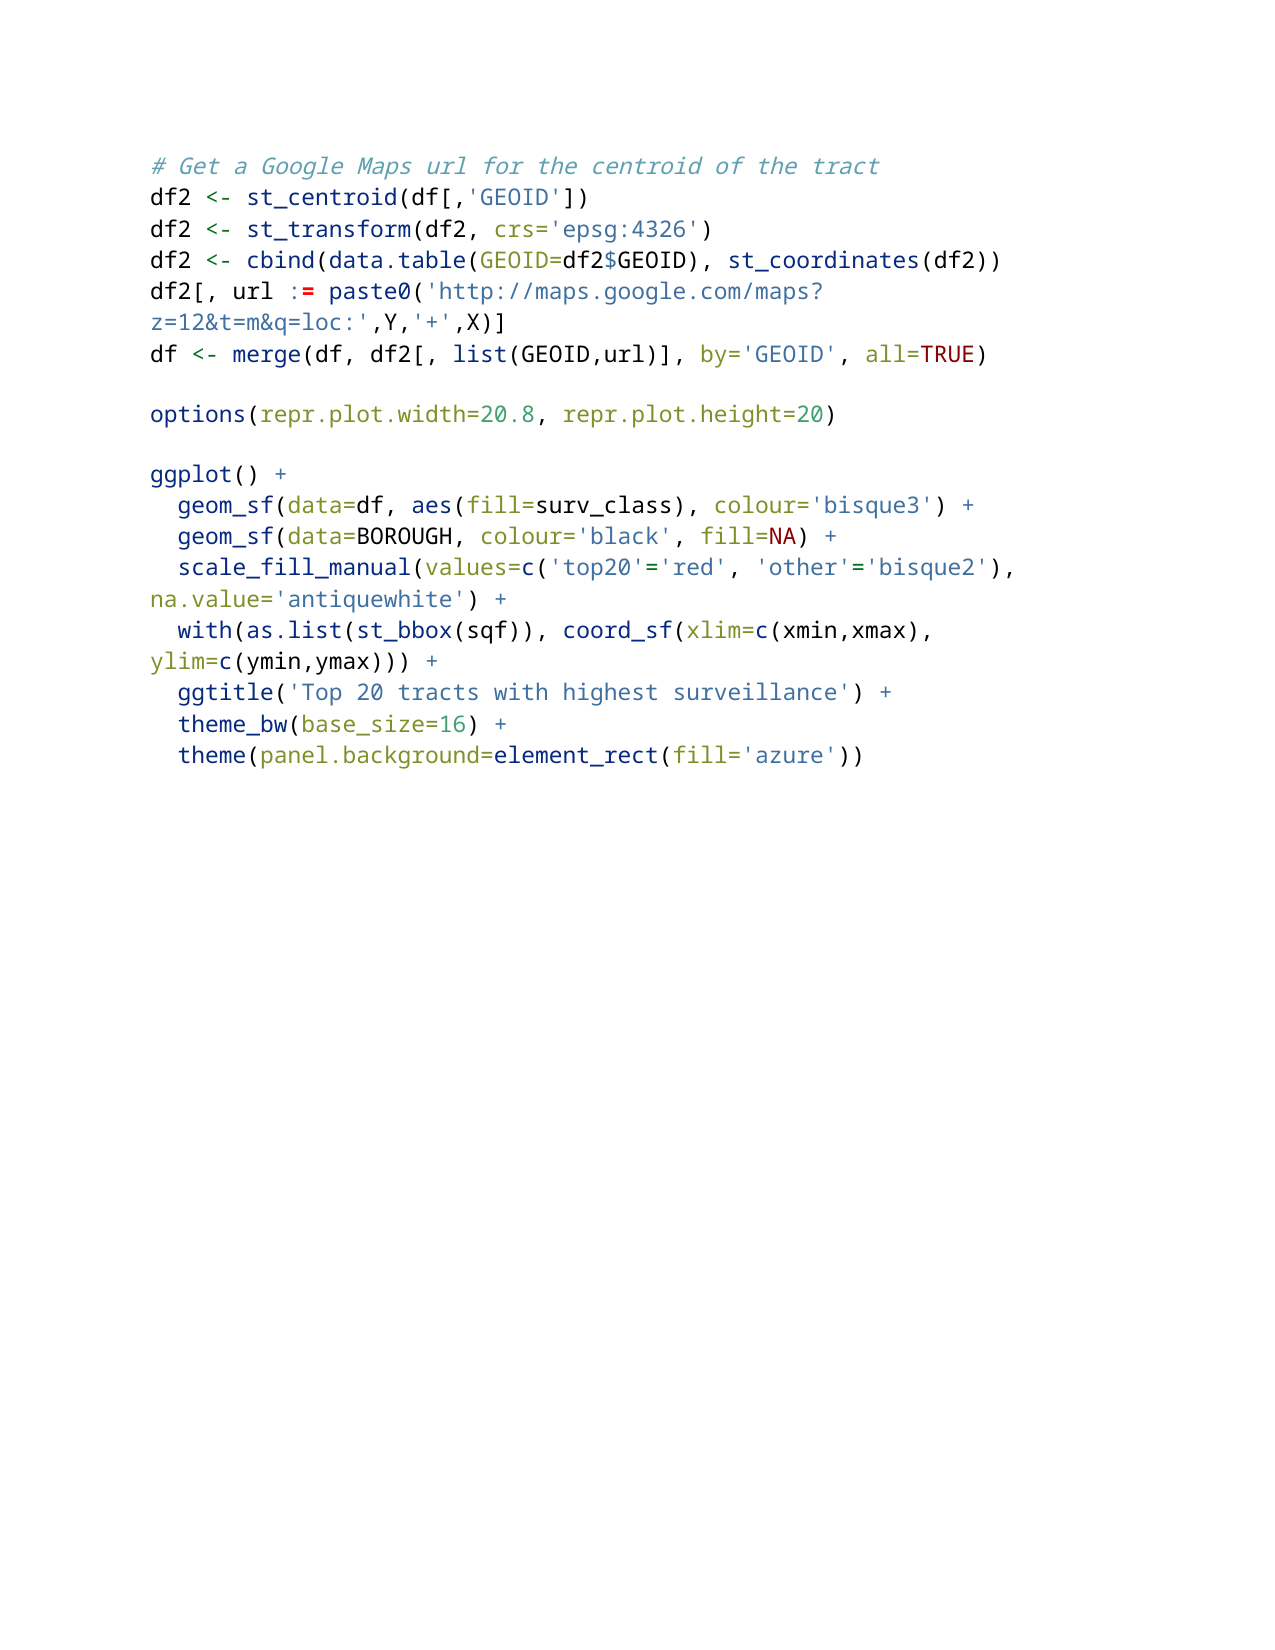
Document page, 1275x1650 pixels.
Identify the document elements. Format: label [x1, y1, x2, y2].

text [150, 150, 1125, 770]
